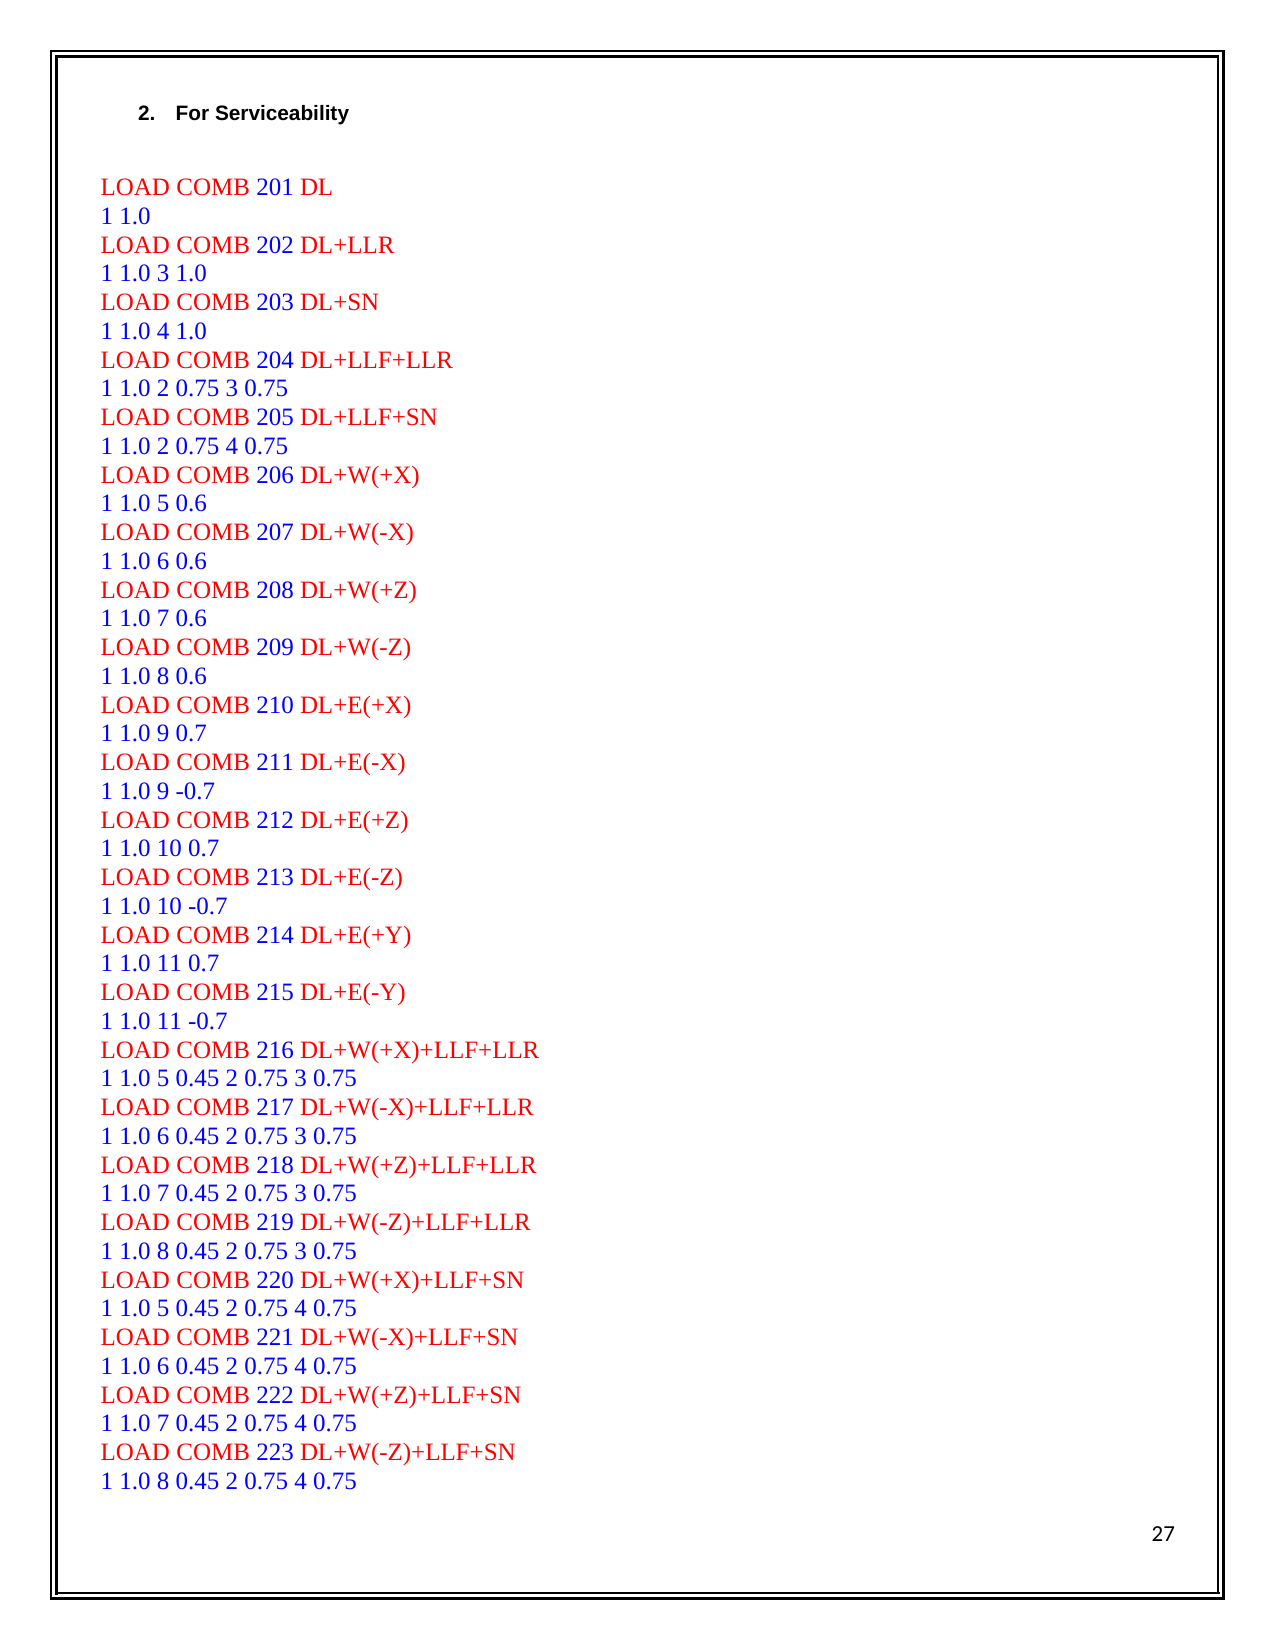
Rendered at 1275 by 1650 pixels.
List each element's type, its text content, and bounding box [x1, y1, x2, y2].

text LOAD COMB 218 DL+W(+Z)+LLF+LLR [100, 1150, 1174, 1178]
text LOAD COMB 216 DL+W(+X)+LLF+LLR [100, 1035, 1174, 1063]
text 1 1.0 11 0.7 [100, 948, 1174, 977]
text 1 1.0 5 0.45 2 0.75 4 0.75 [100, 1293, 1174, 1322]
text 1 1.0 8 0.6 [100, 661, 1174, 690]
text LOAD COMB 208 DL+W(+Z) [100, 575, 1174, 603]
text LOAD COMB 214 DL+E(+Y) [100, 920, 1174, 948]
text 1 1.0 11 -0.7 [100, 1006, 1174, 1035]
text LOAD COMB 219 DL+W(-Z)+LLF+LLR [100, 1207, 1174, 1236]
text LOAD COMB 209 DL+W(-Z) [100, 632, 1174, 661]
text LOAD COMB 222 DL+W(+Z)+LLF+SN [100, 1380, 1174, 1408]
text LOAD COMB 215 DL+E(-Y) [100, 977, 1174, 1006]
text LOAD COMB 213 DL+E(-Z) [100, 862, 1174, 891]
text 1 1.0 6 0.6 [100, 546, 1174, 575]
text LOAD COMB 210 DL+E(+X) [100, 690, 1174, 718]
text 1 1.0 8 0.45 2 0.75 3 0.75 [100, 1236, 1174, 1265]
text LOAD COMB 201 DL [100, 172, 1174, 201]
text 1 1.0 4 1.0 [100, 316, 1174, 345]
text 1 1.0 2 0.75 3 0.75 [100, 373, 1174, 402]
list For Serviceability [138, 100, 1174, 124]
text 1 1.0 6 0.45 2 0.75 4 0.75 [100, 1351, 1174, 1380]
text LOAD COMB 206 DL+W(+X) [100, 460, 1174, 488]
text LOAD COMB 205 DL+LLF+SN [100, 402, 1174, 431]
text 1 1.0 5 0.6 [100, 488, 1174, 517]
text 1 1.0 5 0.45 2 0.75 3 0.75 [100, 1063, 1174, 1092]
text LOAD COMB 202 DL+LLR [100, 230, 1174, 258]
text 1 1.0 3 1.0 [100, 258, 1174, 287]
text 1 1.0 10 -0.7 [100, 891, 1174, 920]
text 1 1.0 6 0.45 2 0.75 3 0.75 [100, 1121, 1174, 1150]
text LOAD COMB 207 DL+W(-X) [100, 517, 1174, 546]
text LOAD COMB 204 DL+LLF+LLR [100, 345, 1174, 373]
text LOAD COMB 217 DL+W(-X)+LLF+LLR [100, 1092, 1174, 1121]
text 1 1.0 [100, 201, 1174, 230]
text LOAD COMB 220 DL+W(+X)+LLF+SN [100, 1265, 1174, 1293]
text 1 1.0 7 0.45 2 0.75 3 0.75 [100, 1178, 1174, 1207]
text LOAD COMB 212 DL+E(+Z) [100, 805, 1174, 833]
text 1 1.0 2 0.75 4 0.75 [100, 431, 1174, 460]
text 1 1.0 8 0.45 2 0.75 4 0.75 [100, 1466, 1174, 1495]
text 1 1.0 7 0.45 2 0.75 4 0.75 [100, 1408, 1174, 1437]
text LOAD COMB 223 DL+W(-Z)+LLF+SN [100, 1437, 1174, 1466]
text 1 1.0 10 0.7 [100, 833, 1174, 862]
text 1 1.0 9 -0.7 [100, 776, 1174, 805]
text LOAD COMB 203 DL+SN [100, 287, 1174, 316]
text 1 1.0 7 0.6 [100, 603, 1174, 632]
text 1 1.0 9 0.7 [100, 718, 1174, 747]
text LOAD COMB 221 DL+W(-X)+LLF+SN [100, 1322, 1174, 1351]
text LOAD COMB 211 DL+E(-X) [100, 747, 1174, 776]
